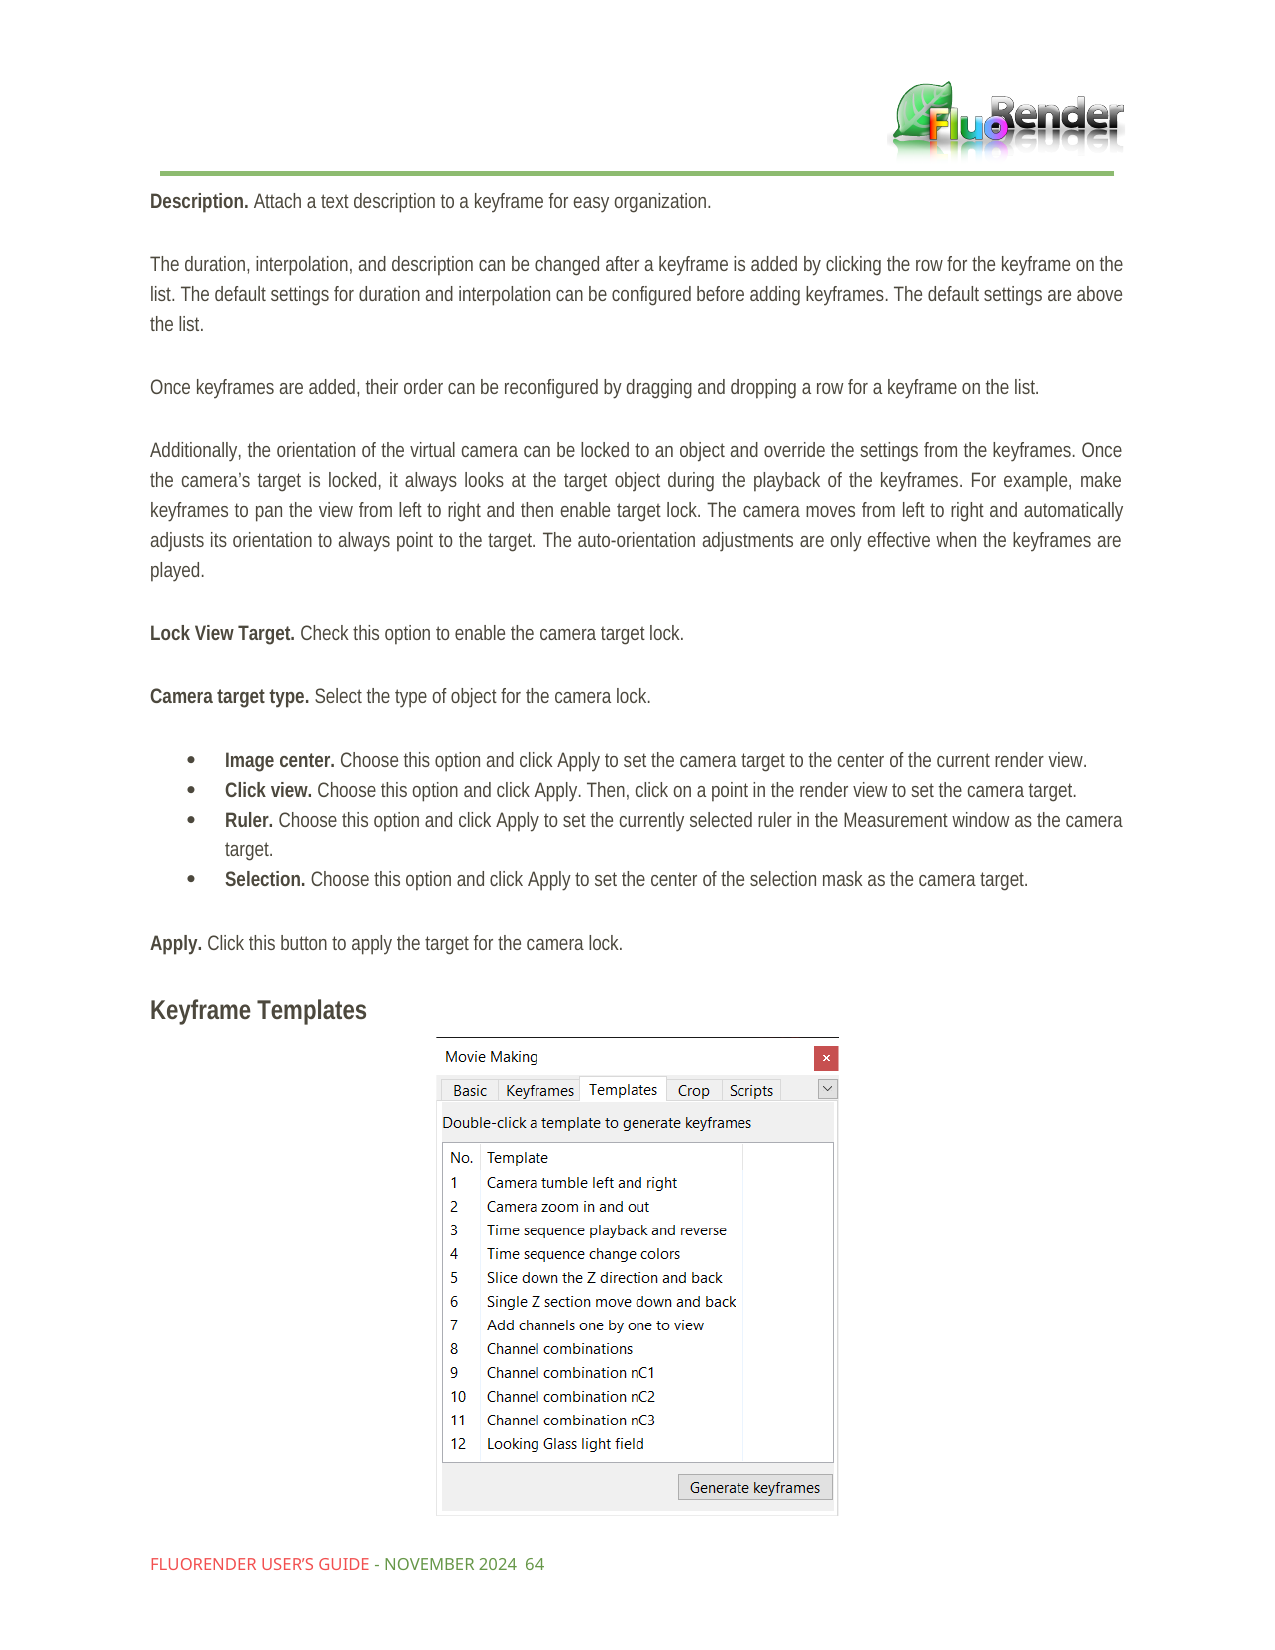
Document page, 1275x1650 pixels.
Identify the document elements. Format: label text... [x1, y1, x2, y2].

text Apply. Click this button to apply the target for the camera lock. [150, 931, 1125, 954]
list Ruler. Choose this option and click Apply to set the currently selected ruler in the Measurement window as the camera target. [187, 807, 1125, 861]
text The duration, interpolation, and description can be changed after a keyframe is added by clicking the row for the keyframe on the list. The default settings for duration and interpolation can be configured before adding keyframes. The default settings are above the list. [150, 252, 1125, 336]
picture [887, 75, 1125, 165]
text Lock View Target. Check this option to enable the camera target lock. [150, 621, 1125, 645]
text Camera target type. Select the type of object for the camera lock. [150, 684, 1125, 708]
subtitle Keyframe Templates [150, 994, 1125, 1025]
list Image center. Choose this option and click Apply to set the camera target to the center of the current render view. [187, 748, 1125, 772]
text Once keyframes are added, their order can be reconfigured by dragging and dropping a row for a keyframe on the list. [150, 375, 1125, 399]
list Click view. Choose this option and click Apply. Then, click on a point in the render view to set the camera target. [187, 778, 1125, 802]
text Additionally, the orientation of the virtual camera can be locked to an object and override the settings from the keyframes. Once the camera’s target is locked, it always looks at the target object during the playback of the keyframes. For example, make keyframes to pan the view from left to right and then enable target lock. The camera moves from left to right and automatically adjusts its orientation to always point to the target. The auto-orientation adjustments are only effective when the keyframes are played. [150, 438, 1125, 582]
picture [436, 1037, 839, 1516]
text Description. Attach a text description to a keyframe for easy organization. [150, 189, 1125, 213]
list Selection. Choose this option and click Apply to set the center of the selection mask as the camera target. [187, 867, 1125, 891]
